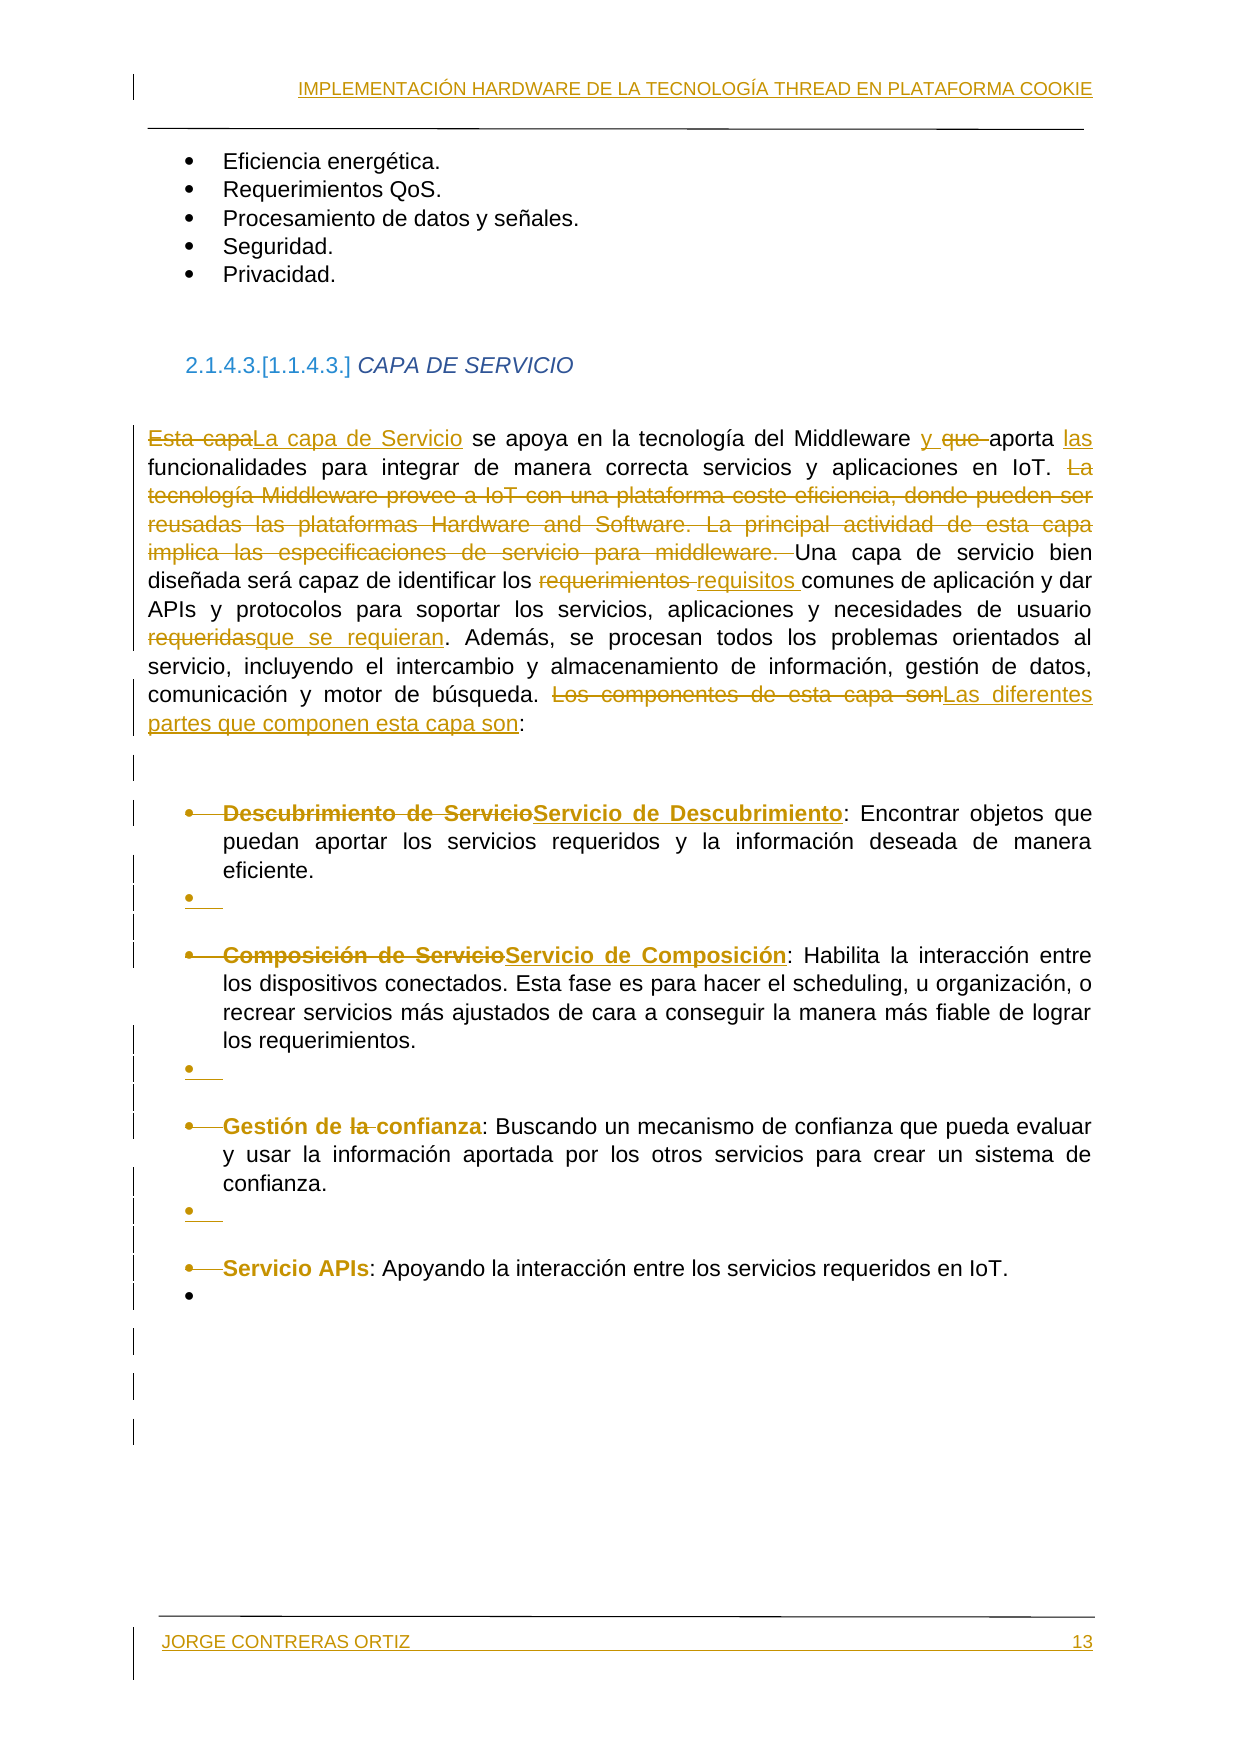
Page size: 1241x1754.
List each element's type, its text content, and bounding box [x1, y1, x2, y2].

list : Habilita la interacción entre los dispositivos conectados. Esta fase es para hacer el scheduling, u organización, o recrear servicios más ajustados de cara a conseguir la manera más fiable de lograr los requerimientos. [185, 942, 1092, 1054]
text se apoya en la tecnología del Middleware aporta funcionalidades para integrar de manera correcta servicios y aplicaciones en IoT. Una capa de servicio bien diseñada será capaz de identificar los comunes de aplicación y dar APIs y protocolos para soportar los servicios, aplicaciones y necesidades de usuario . Además, se procesan todos los problemas orientados al servicio, incluyendo el intercambio y almacenamiento de información, gestión de datos, comunicación y motor de búsqueda. : [148, 425, 1092, 496]
list Eficiencia energética. [185, 148, 1092, 174]
list : Encontrar objetos que puedan aportar los servicios requeridos y la información deseada de manera eficiente. [185, 800, 1092, 883]
list Gestión de confianza: Buscando un mecanismo de confianza que pueda evaluar y usar la información aportada por los otros servicios para crear un sistema de confianza. [185, 1113, 1092, 1196]
subtitle CAPA DE SERVICIO [185, 352, 1092, 378]
list Privacidad. [185, 261, 1092, 288]
text se apoya en la tecnología del Middleware aporta funcionalidades para integrar de manera correcta servicios y aplicaciones en IoT. Una capa de servicio bien diseñada será capaz de identificar los comunes de aplicación y dar APIs y protocolos para soportar los servicios, aplicaciones y necesidades de usuario . Además, se procesan todos los problemas orientados al servicio, incluyendo el intercambio y almacenamiento de información, gestión de datos, comunicación y motor de búsqueda. : [148, 526, 1092, 736]
list Requerimientos QoS. [185, 176, 1092, 202]
list Seguridad. [185, 233, 1092, 259]
list Servicio APIs: Apoyando la interacción entre los servicios requeridos en IoT. [185, 1255, 1092, 1281]
list Procesamiento de datos y señales. [185, 204, 1092, 231]
